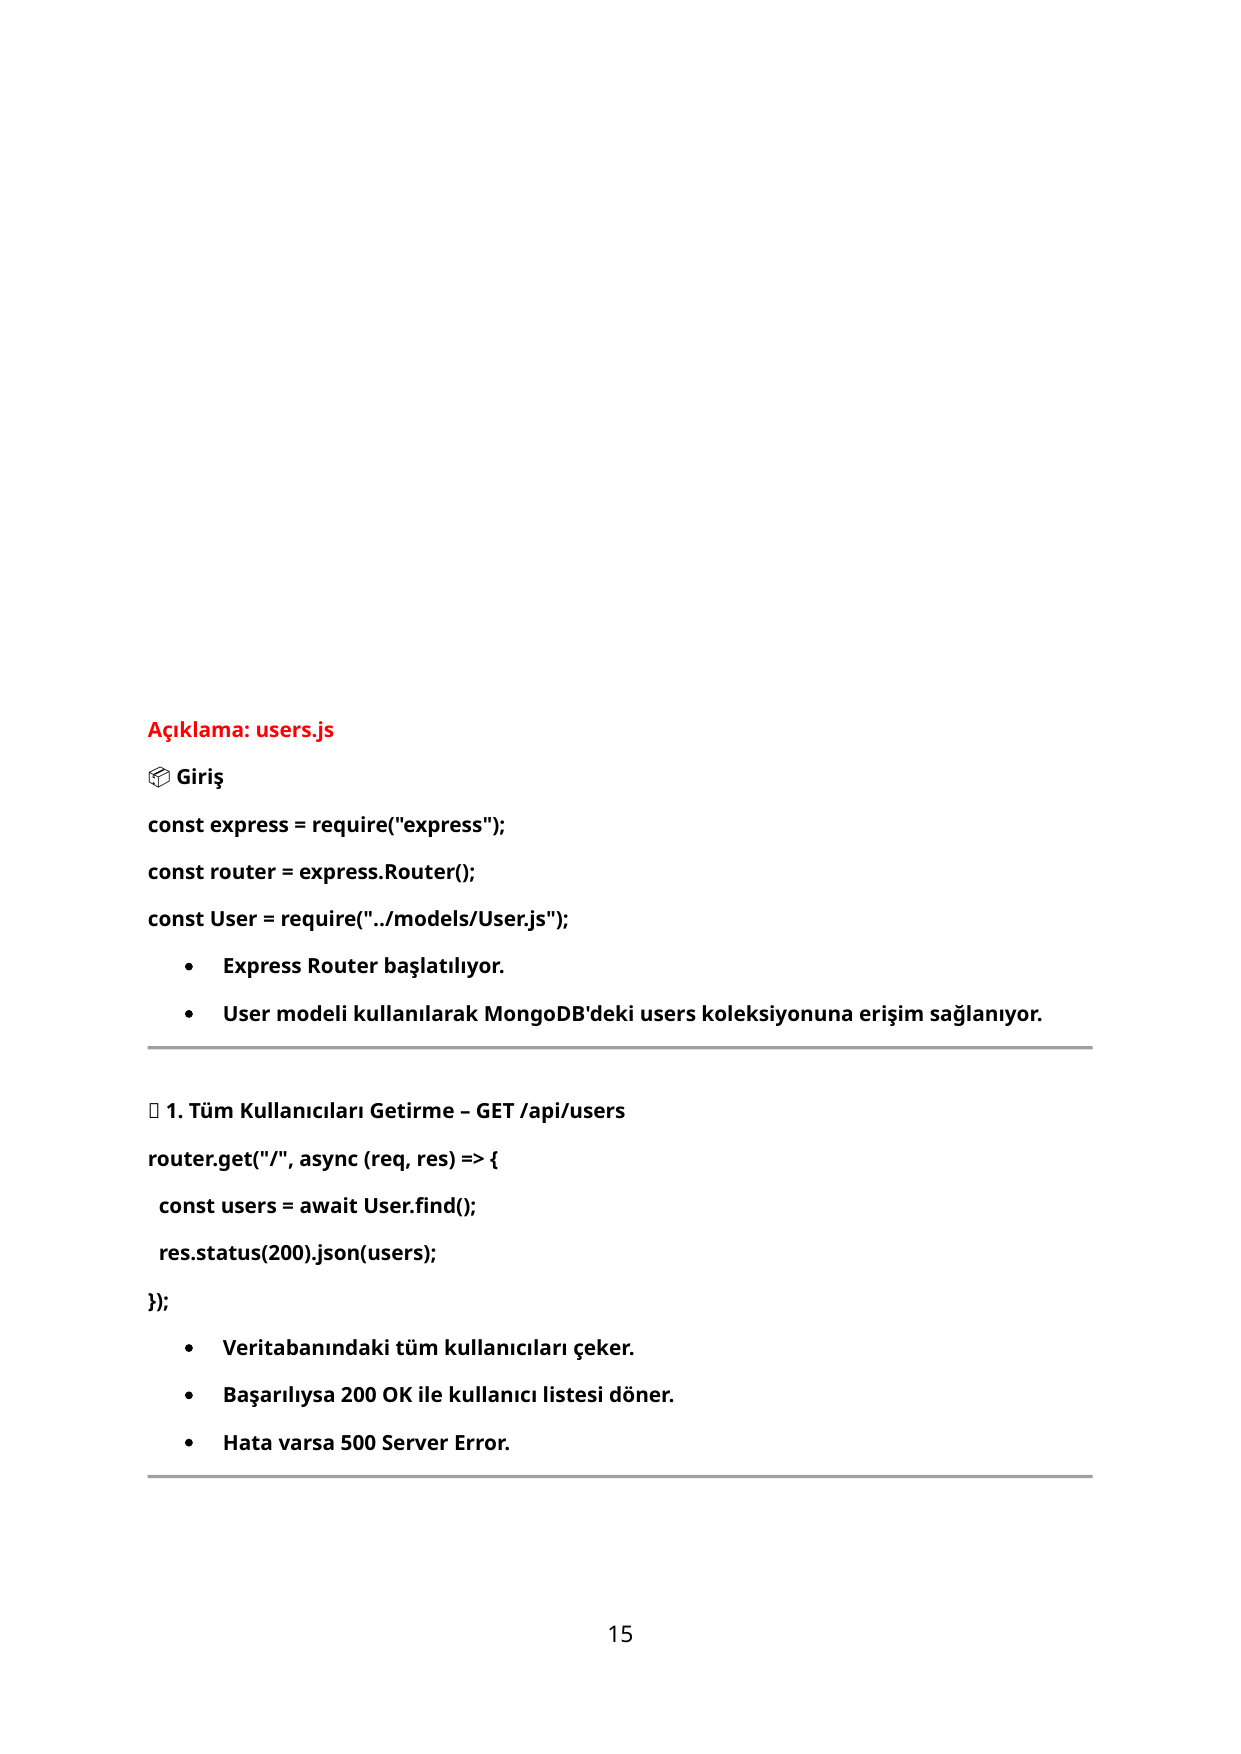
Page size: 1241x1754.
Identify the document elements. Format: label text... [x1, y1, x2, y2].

text const users = await User.find(); [148, 1191, 1093, 1219]
text 🧾 1. Tüm Kullanıcıları Getirme – GET /api/users [148, 1097, 1093, 1125]
text 📦 Giriş [148, 762, 1093, 791]
text Açıklama: users.js [148, 715, 1093, 743]
list User modeli kullanılarak MongoDB'deki users koleksiyonuna erişim sağlanıyor. [185, 999, 1093, 1027]
text const router = express.Router(); [148, 857, 1093, 885]
list Hata varsa 500 Server Error. [185, 1428, 1093, 1456]
list Veritabanındaki tüm kullanıcıları çeker. [185, 1333, 1093, 1361]
text }); [148, 1286, 1093, 1314]
text router.get("/", async (req, res) => { [148, 1144, 1093, 1172]
list Başarılıysa 200 OK ile kullanıcı listesi döner. [185, 1380, 1093, 1409]
text const express = require("express"); [148, 810, 1093, 838]
text const User = require("../models/User.js"); [148, 904, 1093, 933]
list Express Router başlatılıyor. [185, 952, 1093, 980]
text res.status(200).json(users); [148, 1238, 1093, 1267]
